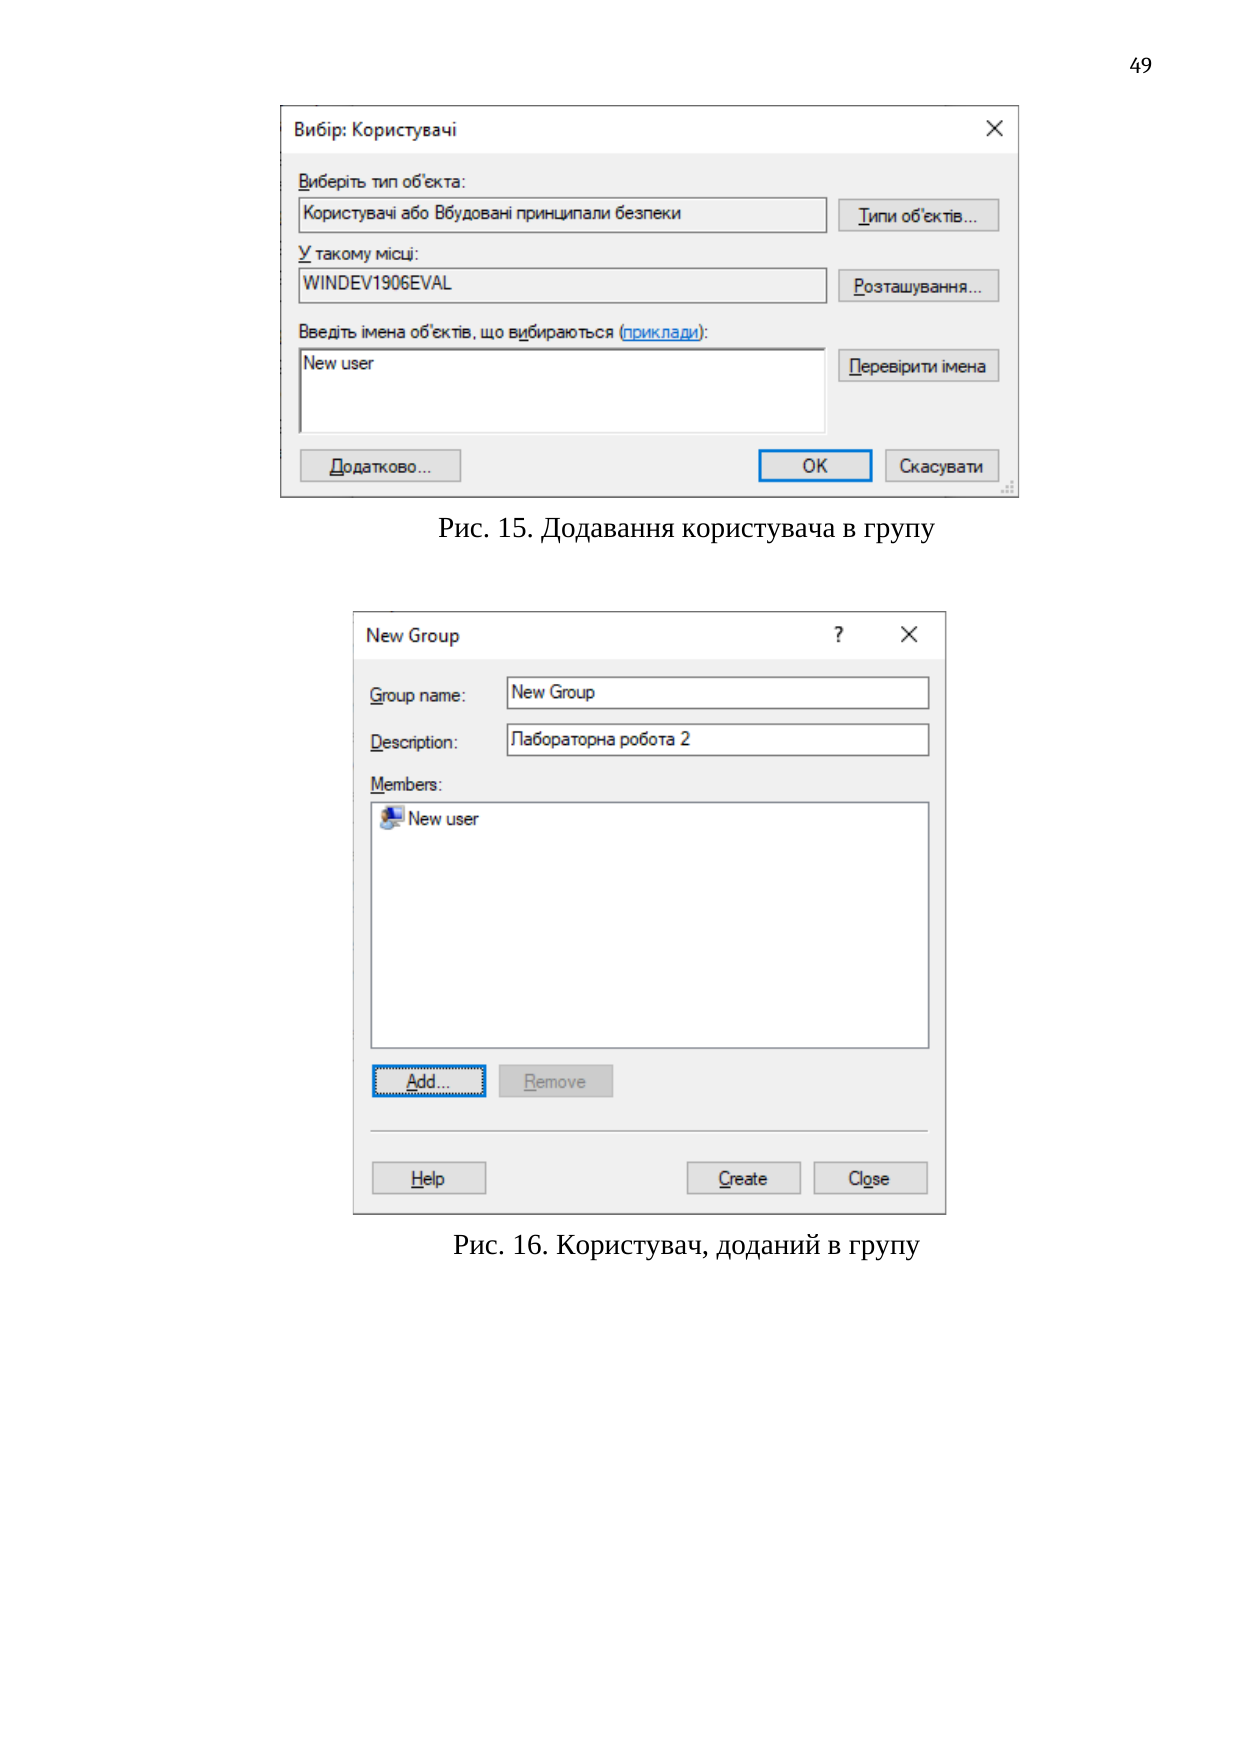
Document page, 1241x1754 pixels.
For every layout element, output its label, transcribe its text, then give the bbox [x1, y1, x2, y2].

picture [280, 105, 1020, 498]
picture [352, 611, 947, 1215]
text Рис. 15. Додавання користувача в групу [148, 511, 1152, 544]
text Рис. 16. Користувач, доданий в групу [148, 1227, 1152, 1261]
